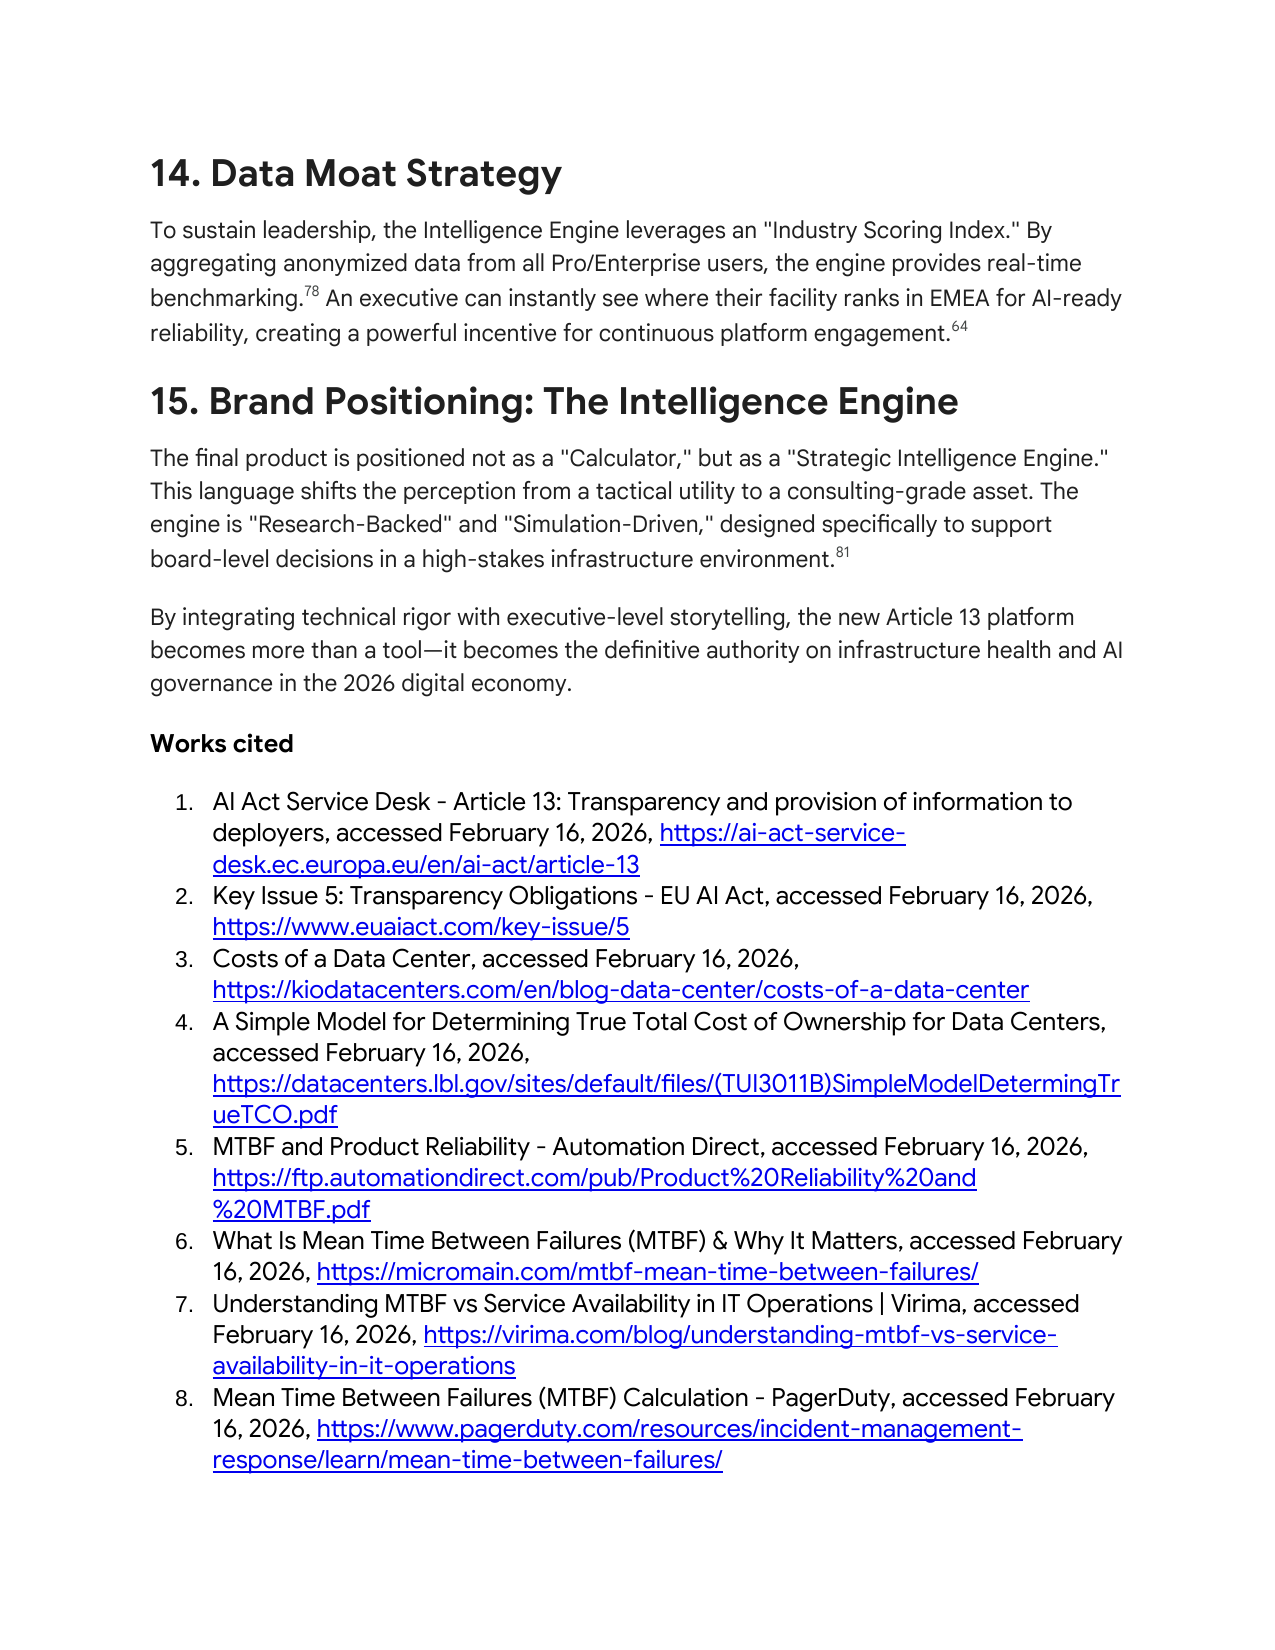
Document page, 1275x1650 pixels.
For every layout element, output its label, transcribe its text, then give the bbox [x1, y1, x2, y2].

subtitle 15. Brand Positioning: The Intelligence Engine [150, 378, 1125, 425]
list Costs of a Data Center, accessed February 16, 2026, https://kiodatacenters.com/en/blog-data-center/costs-of-a-data-center [175, 943, 1125, 1006]
list AI Act Service Desk - Article 13: Transparency and provision of information to deployers, accessed February 16, 2026, https://ai-act-service-desk.ec.europa.eu/en/ai-act/article-13 [175, 786, 1125, 880]
text To sustain leadership, the Intelligence Engine leverages an "Industry Scoring Index." By aggregating anonymized data from all Pro/Enterprise users, the engine provides real-time benchmarking.78 An executive can instantly see where their facility ranks in EMEA for AI-ready reliability, creating a powerful incentive for continuous platform engagement.64 [150, 216, 1125, 349]
list A Simple Model for Determining True Total Cost of Ownership for Data Centers, accessed February 16, 2026, https://datacenters.lbl.gov/sites/default/files/(TUI3011B)SimpleModelDetermingTrueTCO.pdf [175, 1006, 1125, 1131]
text The final product is positioned not as a "Calculator," but as a "Strategic Intelligence Engine." This language shifts the perception from a tactical utility to a consulting-grade asset. The engine is "Research-Backed" and "Simulation-Driven," designed specifically to support board-level decisions in a high-stakes infrastructure environment.81 [150, 444, 1125, 574]
subtitle Works cited [150, 728, 1125, 760]
subtitle 14. Data Moat Strategy [150, 150, 1125, 197]
list Mean Time Between Failures (MTBF) Calculation - PagerDuty, accessed February 16, 2026, https://www.pagerduty.com/resources/incident-management-response/learn/mean-time-between-failures/ [175, 1382, 1125, 1476]
list MTBF and Product Reliability - Automation Direct, accessed February 16, 2026, https://ftp.automationdirect.com/pub/Product%20Reliability%20and%20MTBF.pdf [175, 1131, 1125, 1225]
list What Is Mean Time Between Failures (MTBF) & Why It Matters, accessed February 16, 2026, https://micromain.com/mtbf-mean-time-between-failures/ [175, 1225, 1125, 1288]
list Key Issue 5: Transparency Obligations - EU AI Act, accessed February 16, 2026, https://www.euaiact.com/key-issue/5 [175, 880, 1125, 943]
text By integrating technical rigor with executive-level storytelling, the new Article 13 platform becomes more than a tool—it becomes the definitive authority on infrastructure health and AI governance in the 2026 digital economy. [150, 604, 1125, 698]
list Understanding MTBF vs Service Availability in IT Operations | Virima, accessed February 16, 2026, https://virima.com/blog/understanding-mtbf-vs-service-availability-in-it-operations [175, 1288, 1125, 1382]
